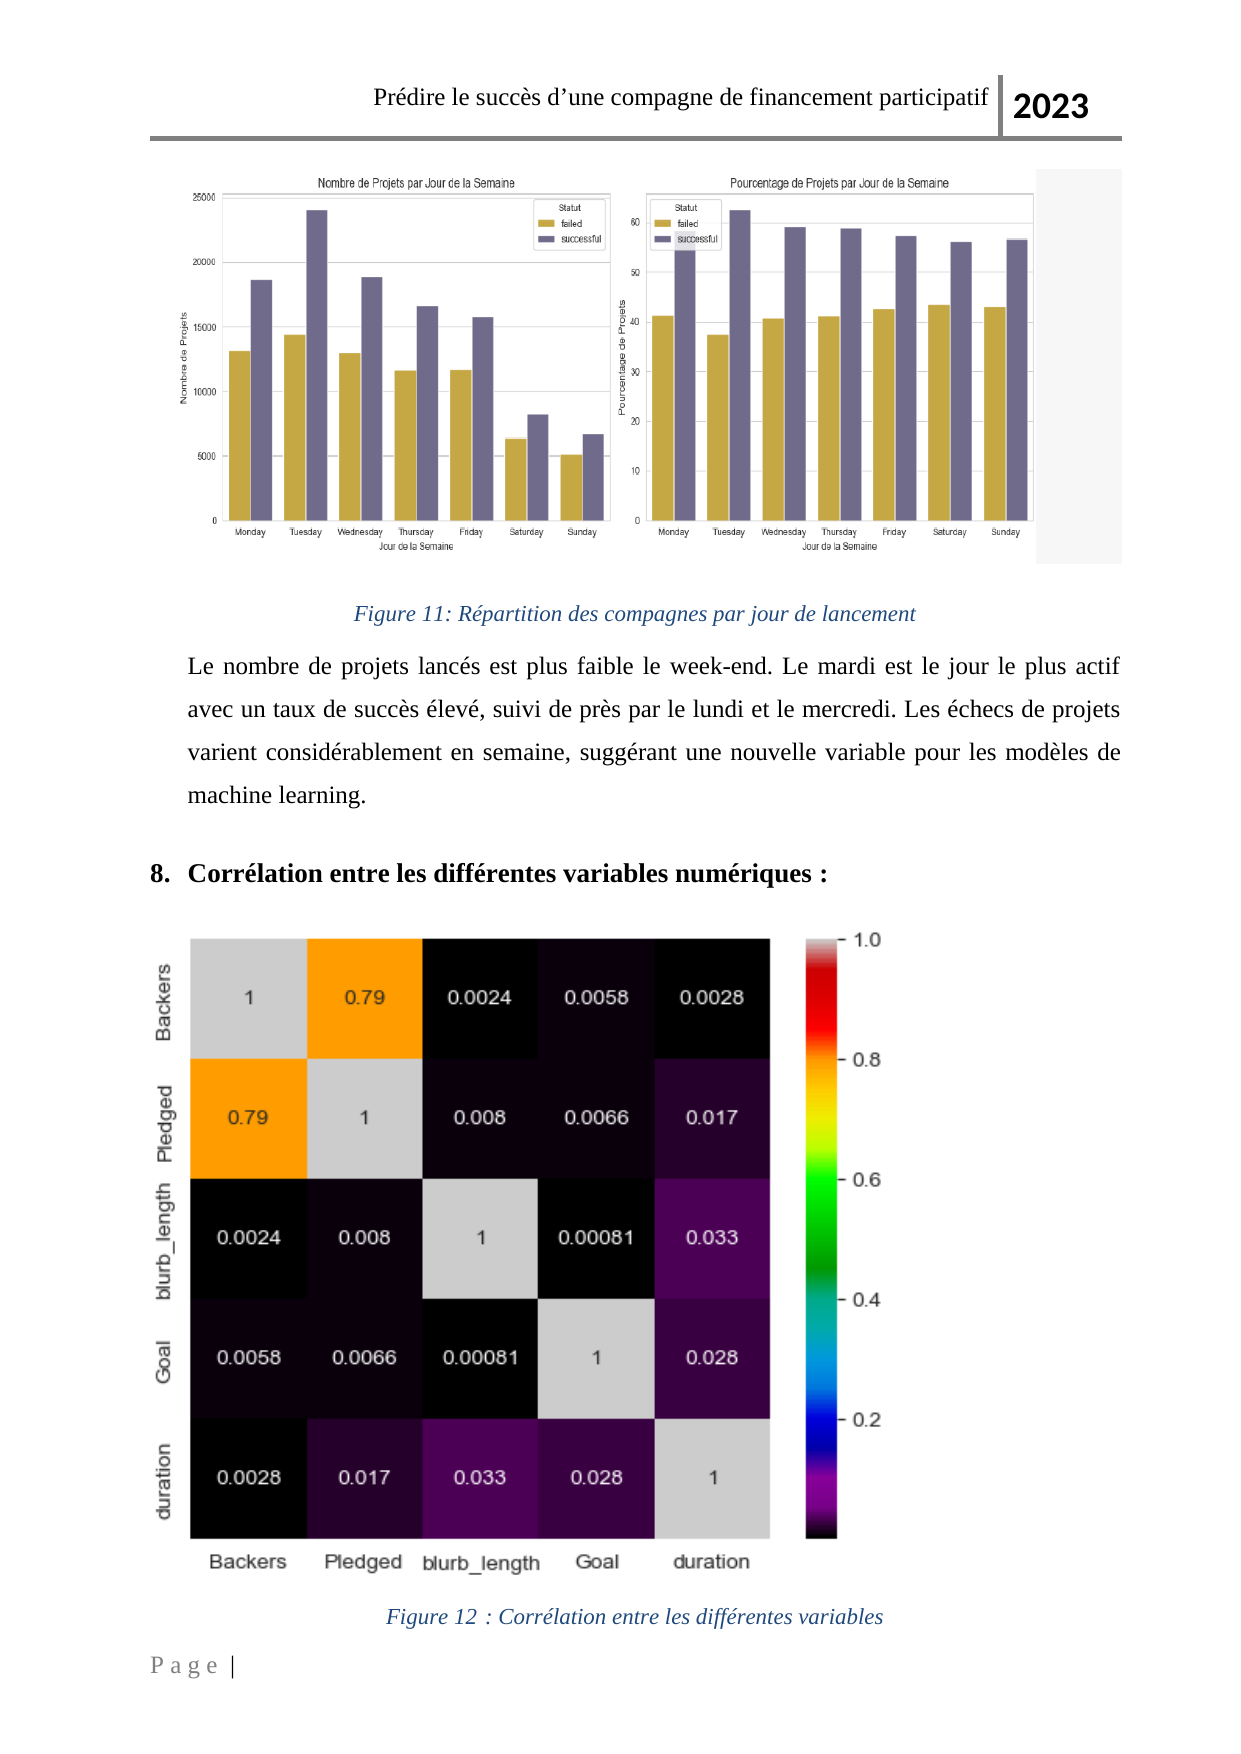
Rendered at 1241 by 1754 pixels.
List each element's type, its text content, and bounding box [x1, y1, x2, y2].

text Figure 12 : Corrélation entre les différentes variables [150, 1603, 1122, 1630]
text Figure 11: Répartition des compagnes par jour de lancement [150, 599, 1122, 626]
picture [150, 911, 909, 1589]
picture [150, 169, 1036, 565]
text Le nombre de projets lancés est plus faible le week-end. Le mardi est le jour le plus actif avec un taux de succès élevé, suivi de près par le lundi et le mercredi. Les échecs de projets varient considérablement en semaine, suggérant une nouvelle variable pour les modèles de machine learning. [187, 651, 1122, 809]
subtitle Corrélation entre les différentes variables numériques : [150, 857, 1122, 888]
